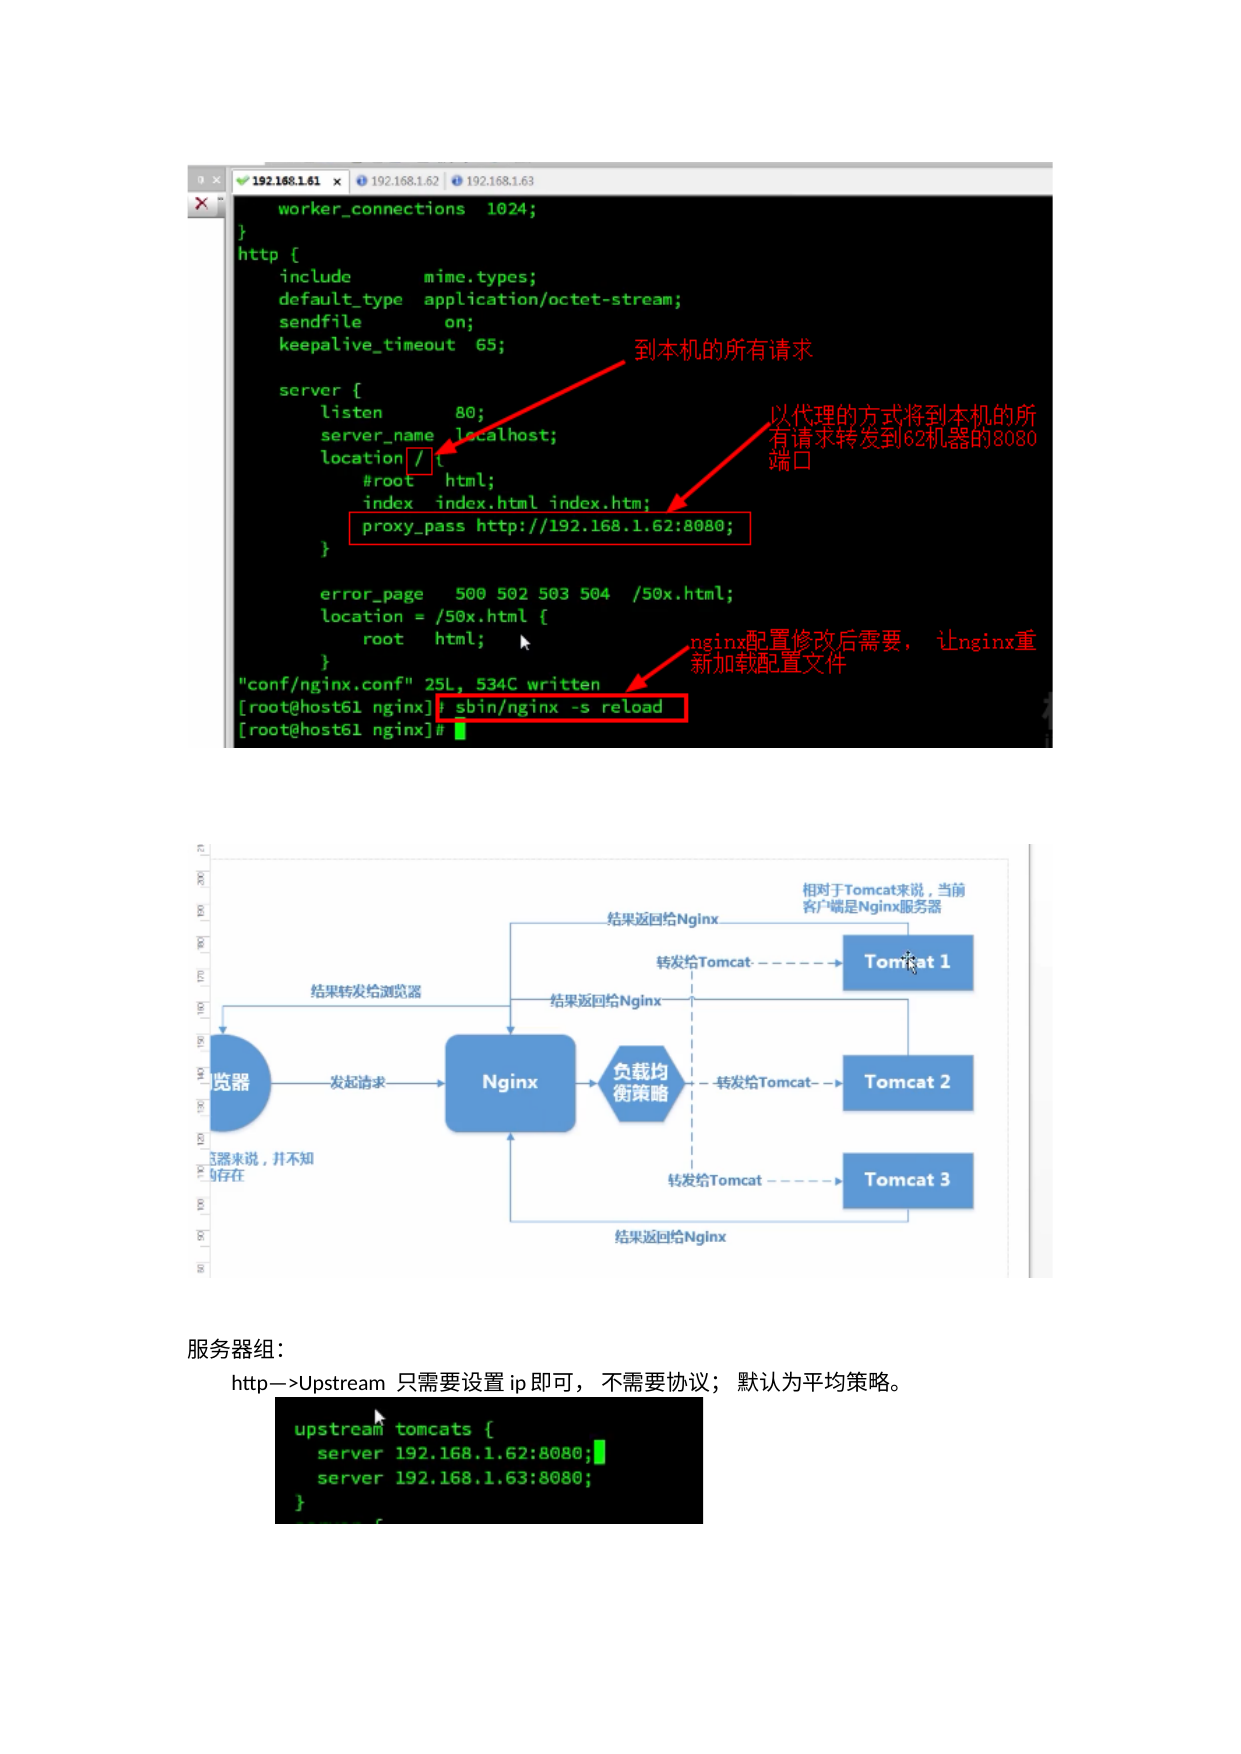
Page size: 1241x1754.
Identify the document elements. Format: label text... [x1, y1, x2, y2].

picture [187, 162, 1053, 748]
text 服务器组： [187, 1332, 1053, 1364]
picture [275, 1397, 704, 1524]
picture [187, 844, 1053, 1278]
text http—>Upstream 只需要设置ip即可， 不需要协议； 默认为平均策略。 [187, 1364, 1053, 1397]
